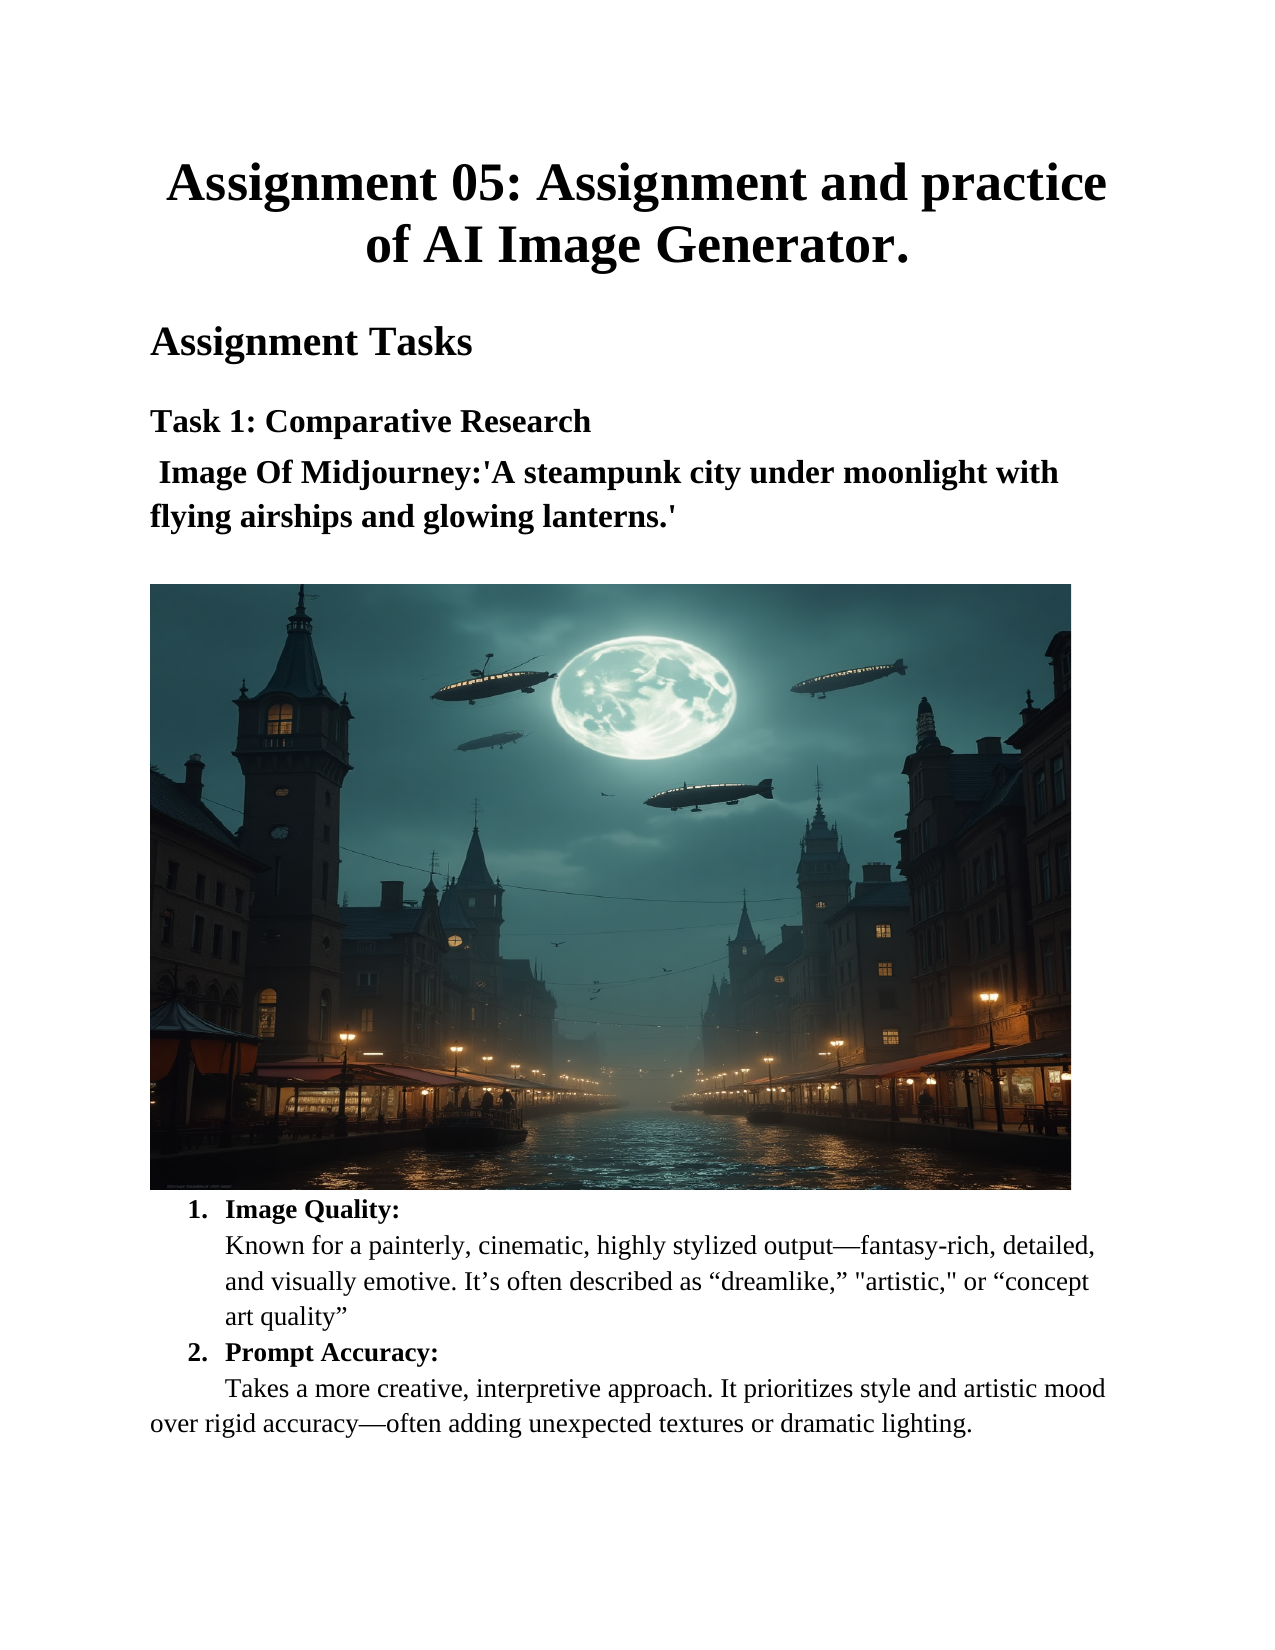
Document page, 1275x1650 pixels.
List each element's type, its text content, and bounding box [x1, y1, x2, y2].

text Image Of Midjourney:'A steampunk city under moonlight with flying airships and glowing lanterns.' [150, 452, 1125, 535]
subtitle Assignment Tasks [150, 316, 1125, 364]
picture [150, 584, 1072, 1190]
subtitle Task 1: Comparative Research [150, 402, 1125, 440]
text Takes a more creative, interpretive approach. It prioritizes style and artistic mood over rigid accuracy—often adding unexpected textures or dramatic lighting. [150, 1372, 1125, 1439]
text Known for a painterly, cinematic, highly stylized output—fantasy-rich, detailed, and visually emotive. It’s often described as “dreamlike,” "artistic," or “concept art quality” [225, 1229, 1125, 1332]
list Image Quality: [187, 1193, 1125, 1224]
title Assignment 05: Assignment and practice of AI Image Generator. [150, 150, 1125, 274]
list Prompt Accuracy: [187, 1336, 1125, 1367]
